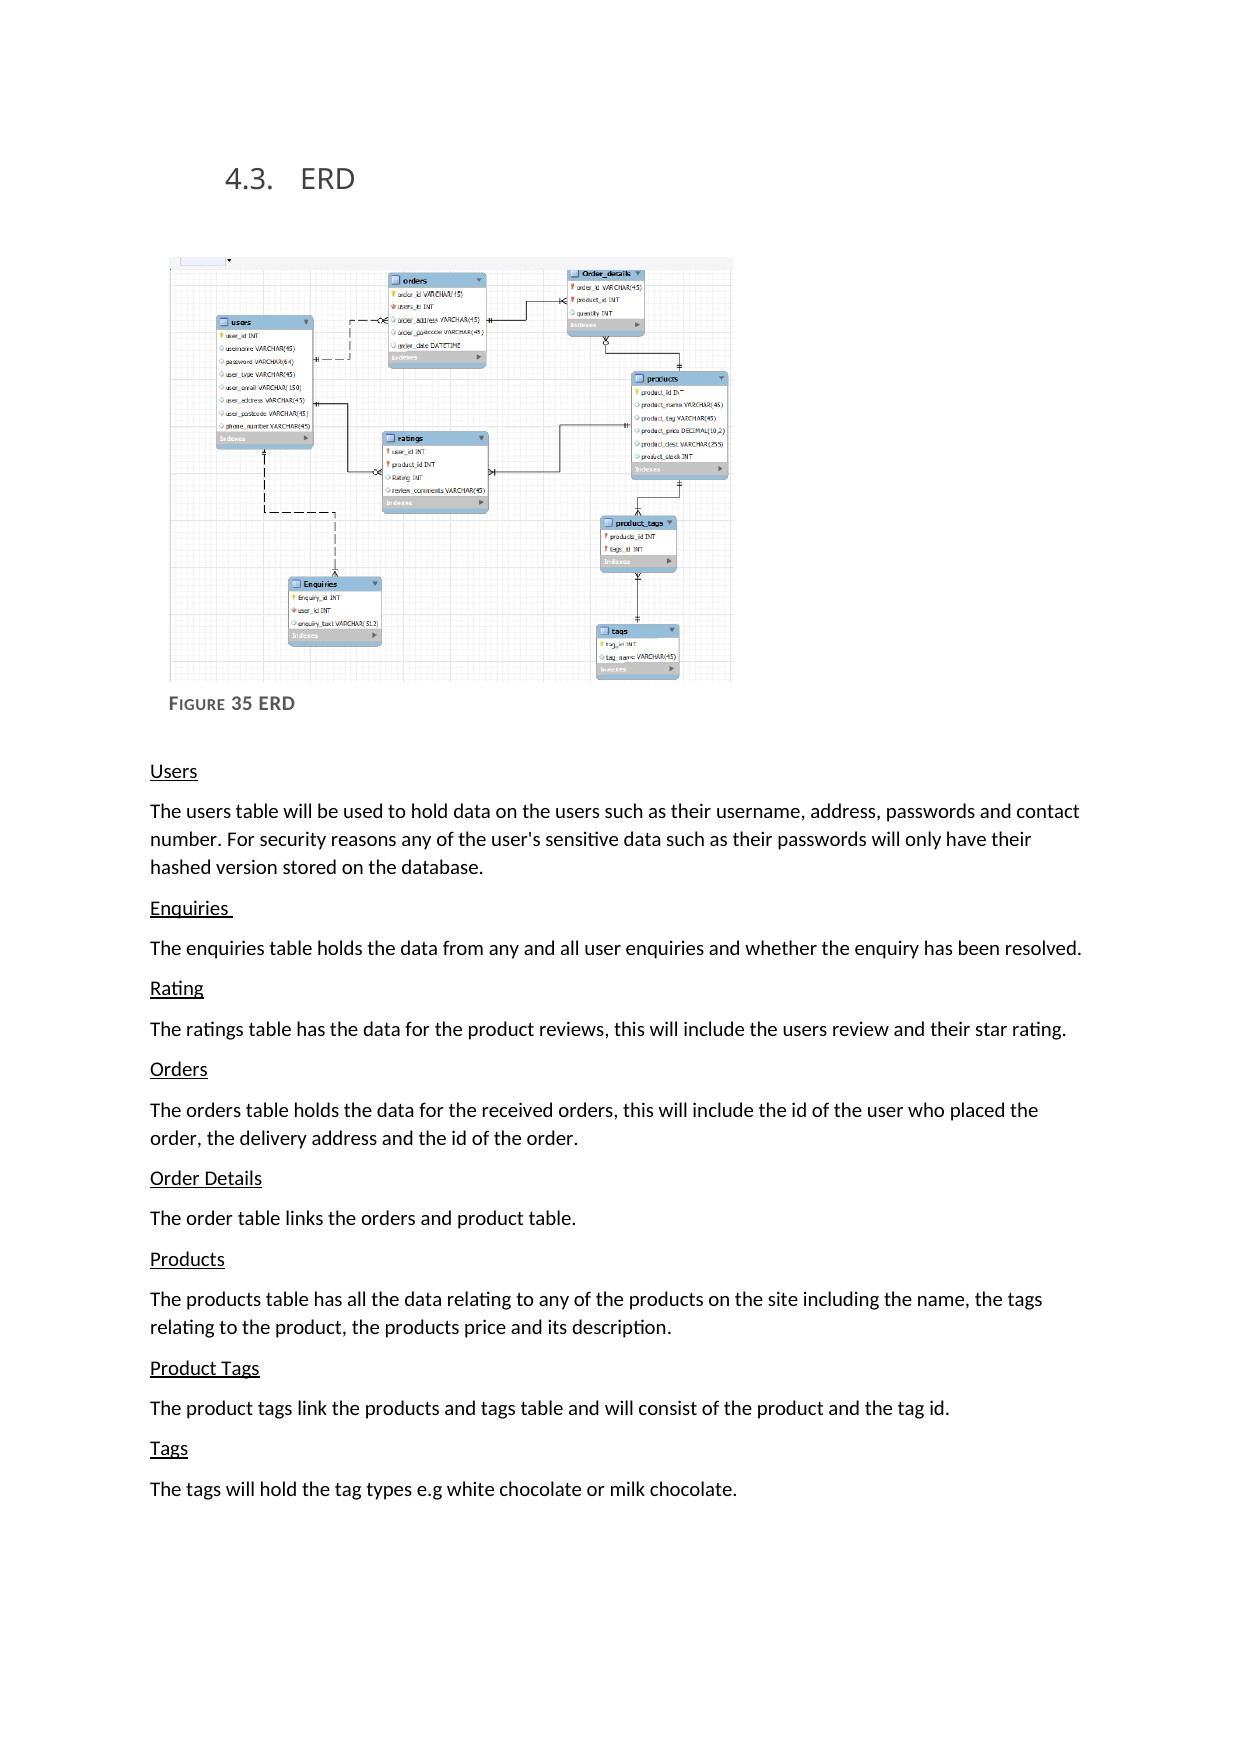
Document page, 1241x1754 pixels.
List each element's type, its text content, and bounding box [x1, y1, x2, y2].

text Orders [150, 1056, 1090, 1082]
text Tags [150, 1436, 1090, 1461]
text Order Details [150, 1165, 1090, 1191]
text Products [150, 1246, 1090, 1271]
text Rating [150, 976, 1090, 1001]
text The tags will hold the tag types e.g white chocolate or milk chocolate. [150, 1476, 1090, 1501]
text The products table has all the data relating to any of the products on the site including the name, the tags relating to the product, the products price and its description. [150, 1286, 1090, 1340]
text The order table links the orders and product table. [150, 1206, 1090, 1231]
text The orders table holds the data for the received orders, this will include the id of the user who placed the order, the delivery address and the id of the order. [150, 1097, 1090, 1150]
subtitle ERD [225, 158, 1090, 198]
text The users table will be used to hold data on the users such as their username, address, passwords and contact number. For security reasons any of the user's sensitive data such as their passwords will only have their hashed version stored on the database. [150, 798, 1090, 880]
picture [168, 257, 734, 682]
text The enquiries table holds the data from any and all user enquiries and whether the enquiry has been resolved. [150, 935, 1090, 961]
text Product Tags [150, 1355, 1090, 1380]
text Users [150, 758, 1090, 783]
text The ratings table has the data for the product reviews, this will include the users review and their star rating. [150, 1016, 1090, 1041]
text The product tags link the products and tags table and will consist of the product and the tag id. [150, 1395, 1090, 1421]
text Enquiries [150, 895, 1090, 920]
